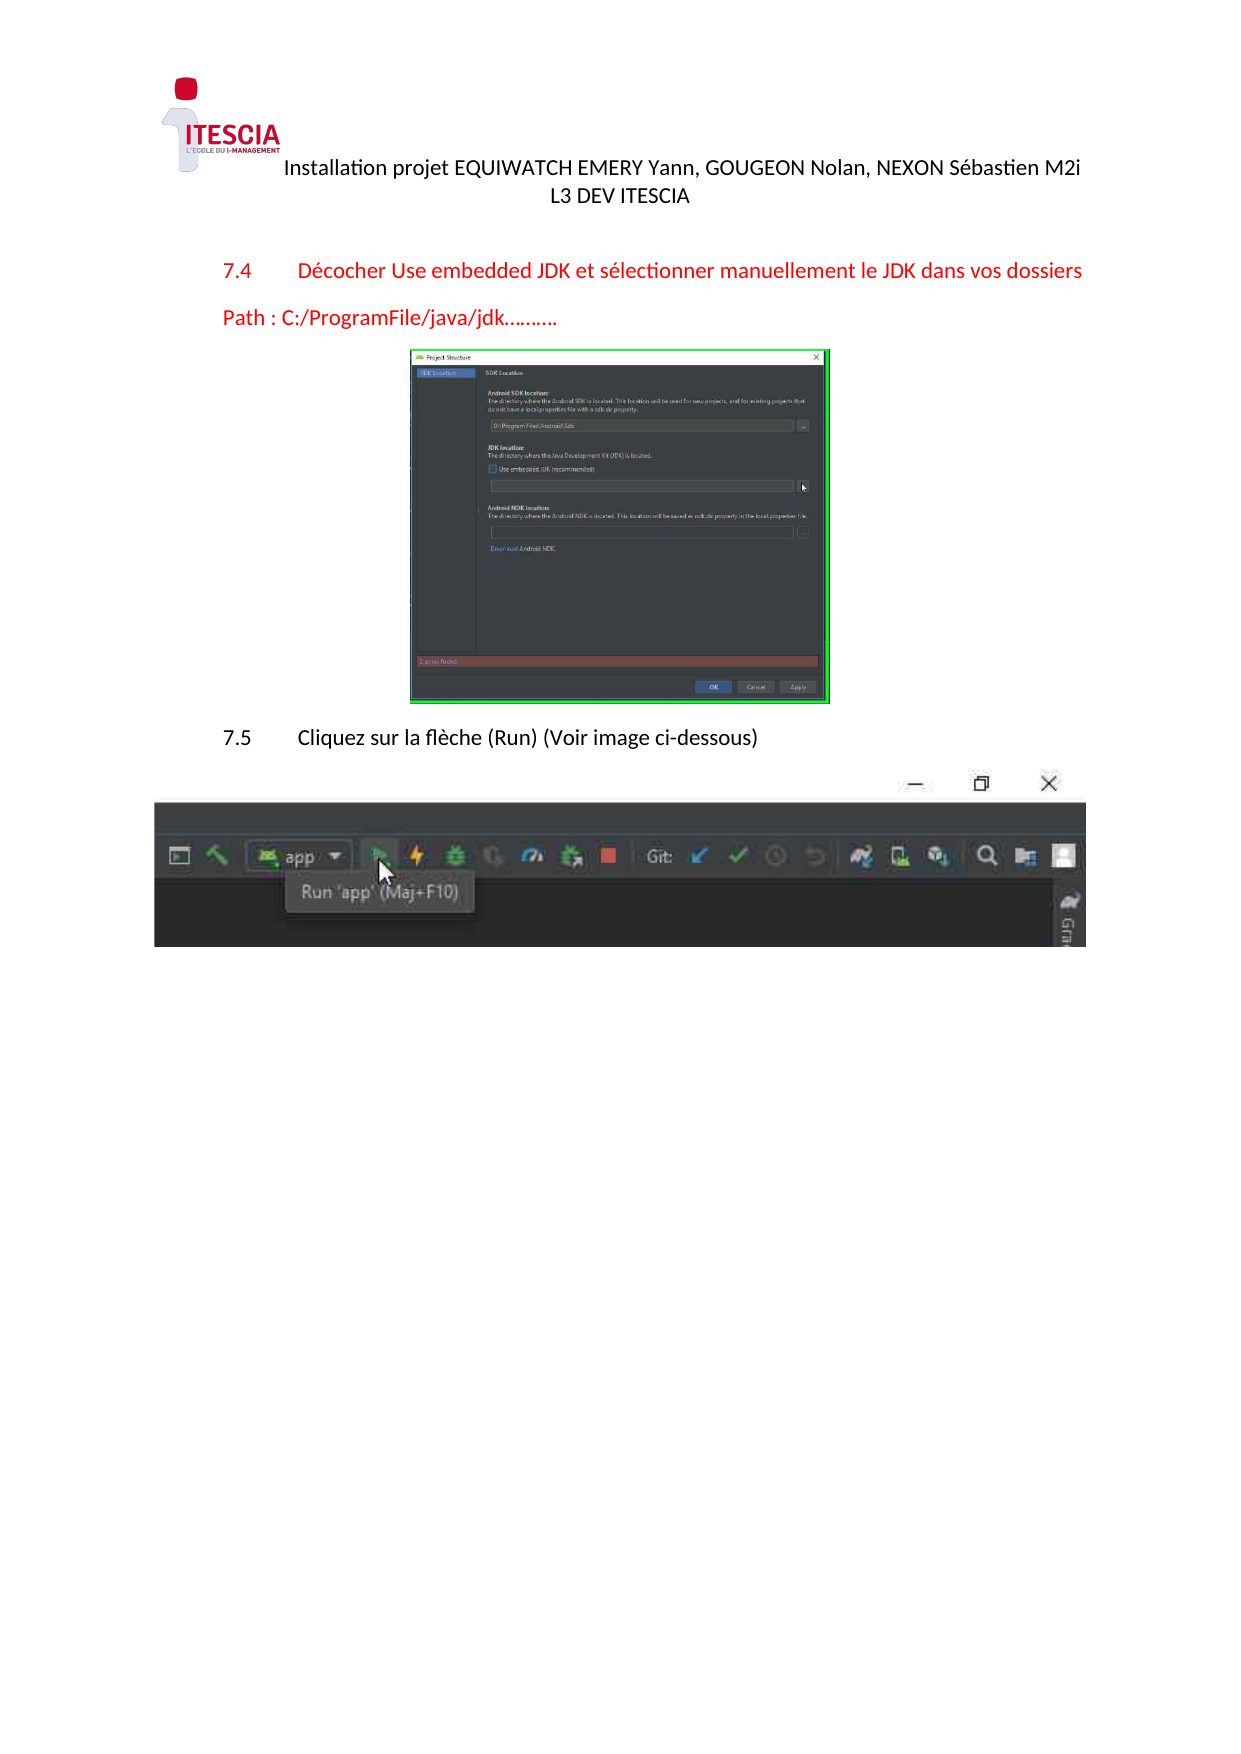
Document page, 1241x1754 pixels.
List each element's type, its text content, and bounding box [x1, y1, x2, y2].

picture [158, 73, 284, 176]
picture [410, 349, 830, 704]
list Cliquez sur la flèche (Run) (Voir image ci-dessous) [223, 723, 1093, 751]
picture [154, 769, 1086, 947]
list Décocher Use embedded JDK et sélectionner manuellement le JDK dans vos dossiers [223, 256, 1093, 284]
text Path : C:/ProgramFile/java/jdk………. [223, 303, 1093, 331]
